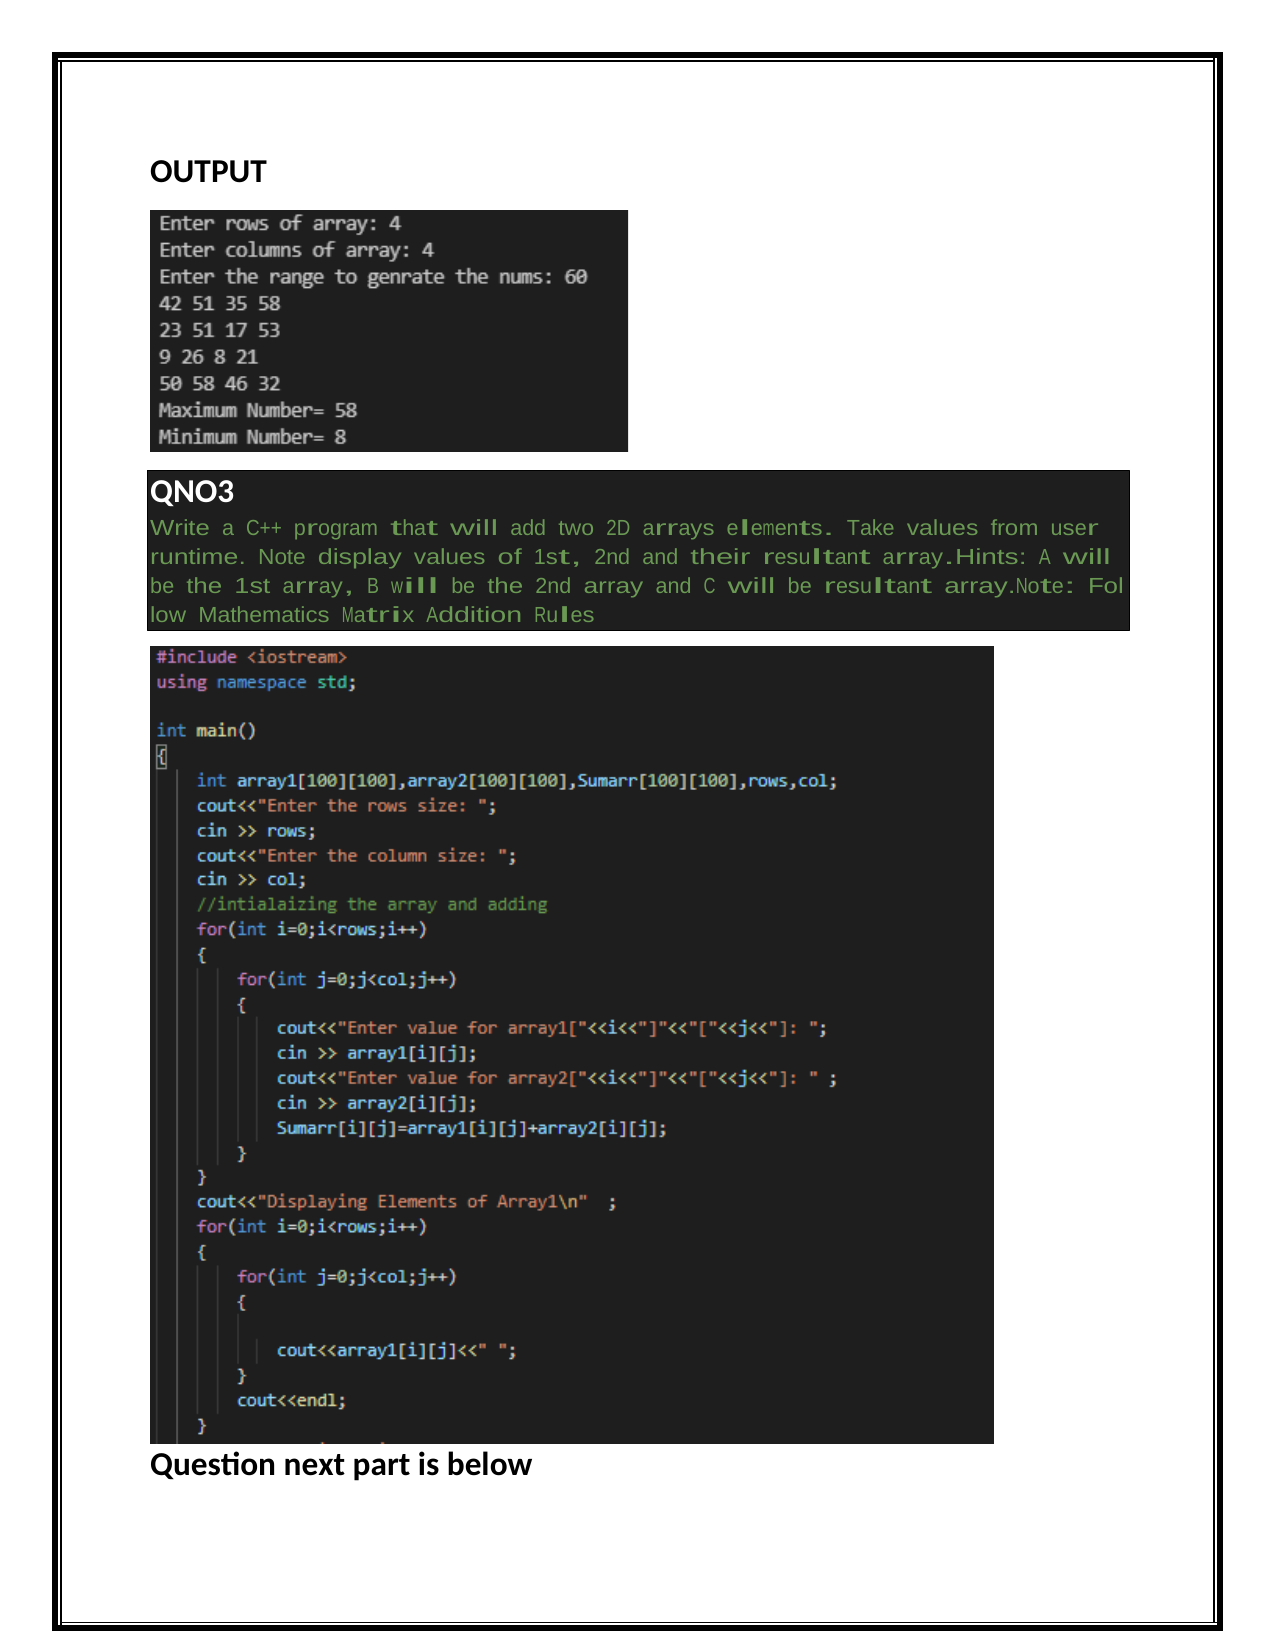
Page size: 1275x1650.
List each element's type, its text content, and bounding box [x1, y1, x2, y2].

text OUTPUT [150, 150, 1204, 191]
picture [150, 646, 994, 1444]
picture [150, 210, 629, 452]
